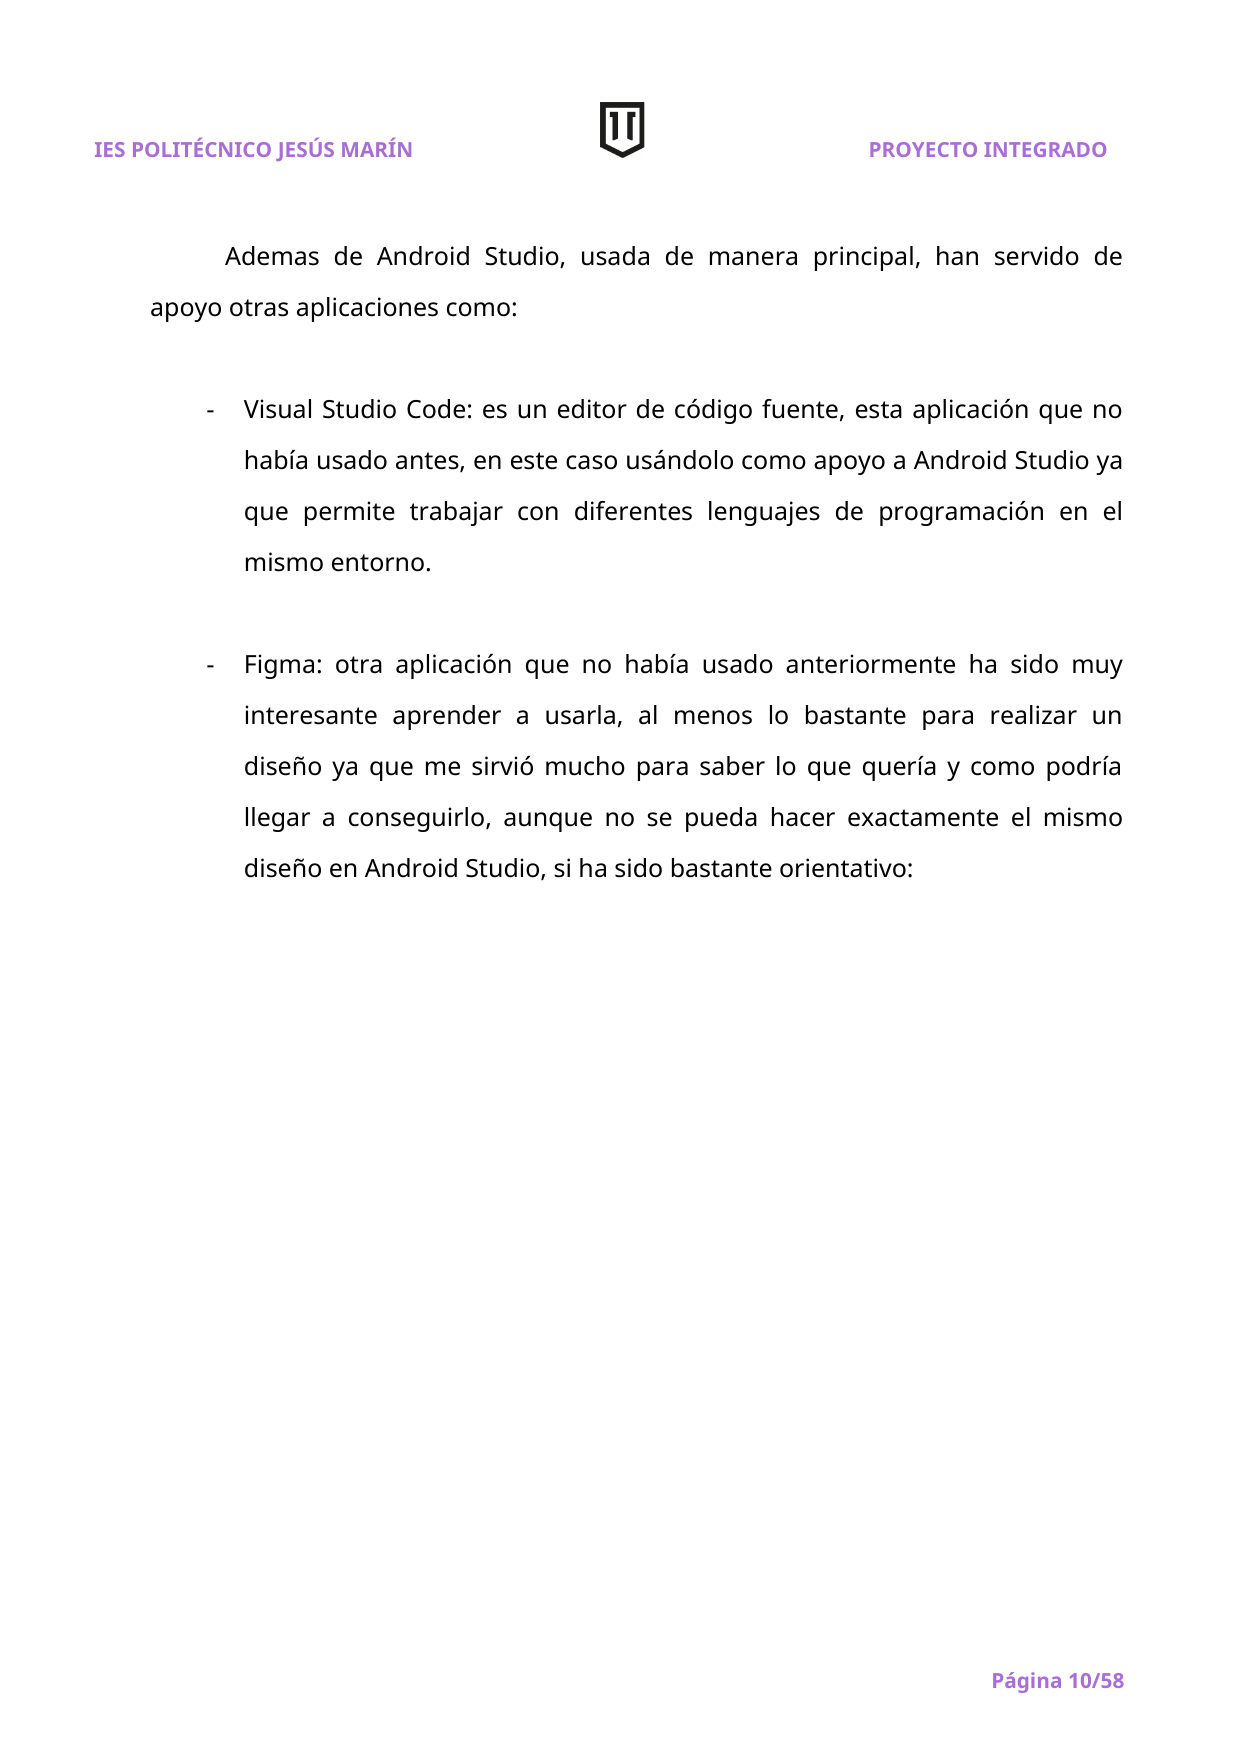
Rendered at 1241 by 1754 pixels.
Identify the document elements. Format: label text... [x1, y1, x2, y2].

list Visual Studio Code: es un editor de código fuente, esta aplicación que no había usado antes, en este caso usándolo como apoyo a Android Studio ya que permite trabajar con diferentes lenguajes de programación en el mismo entorno. [206, 392, 1124, 579]
list Figma: otra aplicación que no había usado anteriormente ha sido muy interesante aprender a usarla, al menos lo bastante para realizar un diseño ya que me sirvió mucho para saber lo que quería y como podría llegar a conseguirlo, aunque no se pueda hacer exactamente el mismo diseño en Android Studio, si ha sido bastante orientativo: [206, 647, 1124, 885]
text Ademas de Android Studio, usada de manera principal, han servido de apoyo otras aplicaciones como: [150, 238, 1124, 323]
picture [600, 102, 645, 158]
